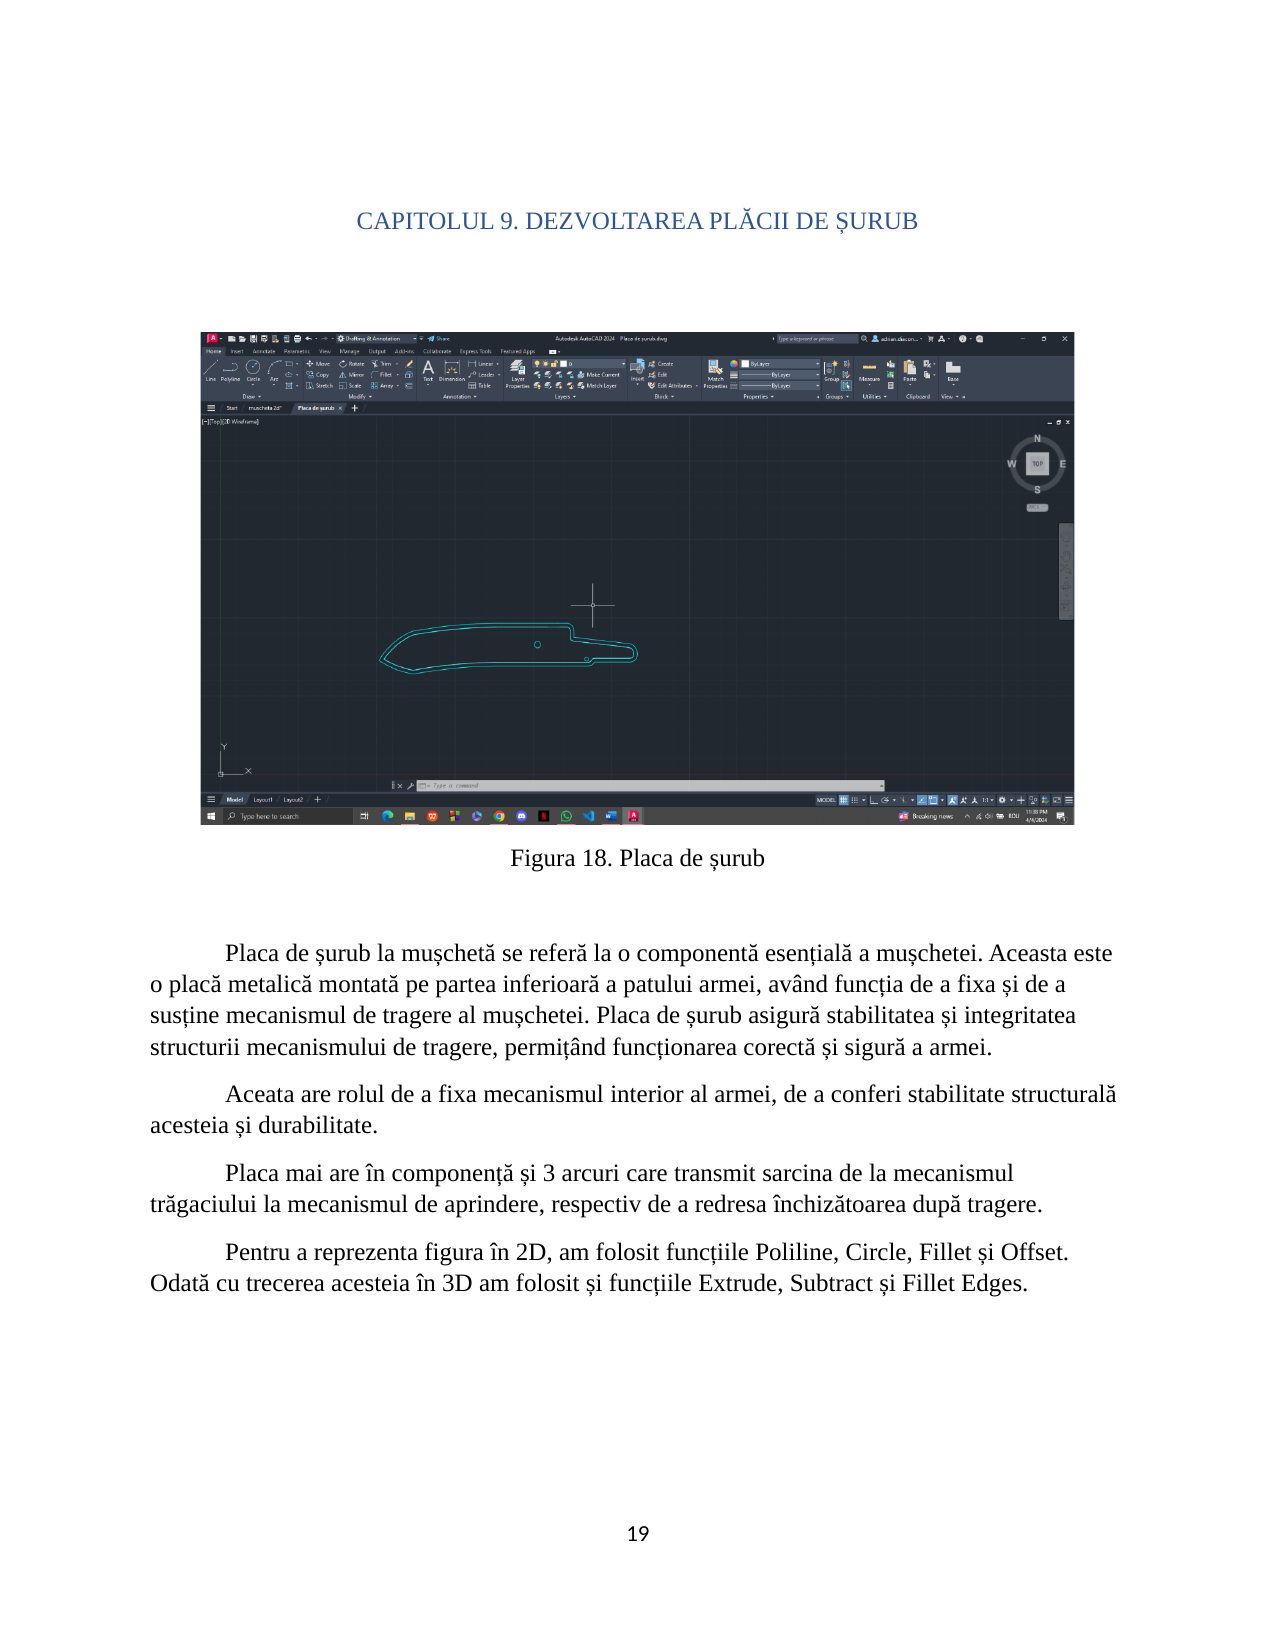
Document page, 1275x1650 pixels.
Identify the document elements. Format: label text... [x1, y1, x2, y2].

text Placa de șurub la mușchetă se referă la o componentă esențială a mușchetei. Aceasta este o placă metalică montată pe partea inferioară a patului armei, având funcția de a fixa și de a susține mecanismul de tragere al mușchetei. Placa de șurub asigură stabilitatea și integritatea structurii mecanismului de tragere, permițând funcționarea corectă și sigură a armei. [150, 938, 1125, 1060]
picture [200, 332, 1075, 825]
text Aceata are rolul de a fixa mecanismul interior al armei, de a conferi stabilitate structurală acesteia și durabilitate. [150, 1079, 1125, 1139]
subtitle CAPITOLUL 9. DEZVOLTAREA PLĂCII DE ȘURUB [150, 206, 1125, 235]
text Placa mai are în componență și 3 arcuri care transmit sarcina de la mecanismul trăgaciului la mecanismul de aprindere, respectiv de a redresa închizătoarea după tragere. [150, 1158, 1125, 1218]
text Pentru a reprezenta figura în 2D, am folosit funcțiile Poliline, Circle, Fillet și Offset. Odată cu trecerea acesteia în 3D am folosit și funcțiile Extrude, Subtract și Fillet Edges. [150, 1237, 1125, 1297]
text Figura 18. Placa de șurub [150, 843, 1125, 872]
